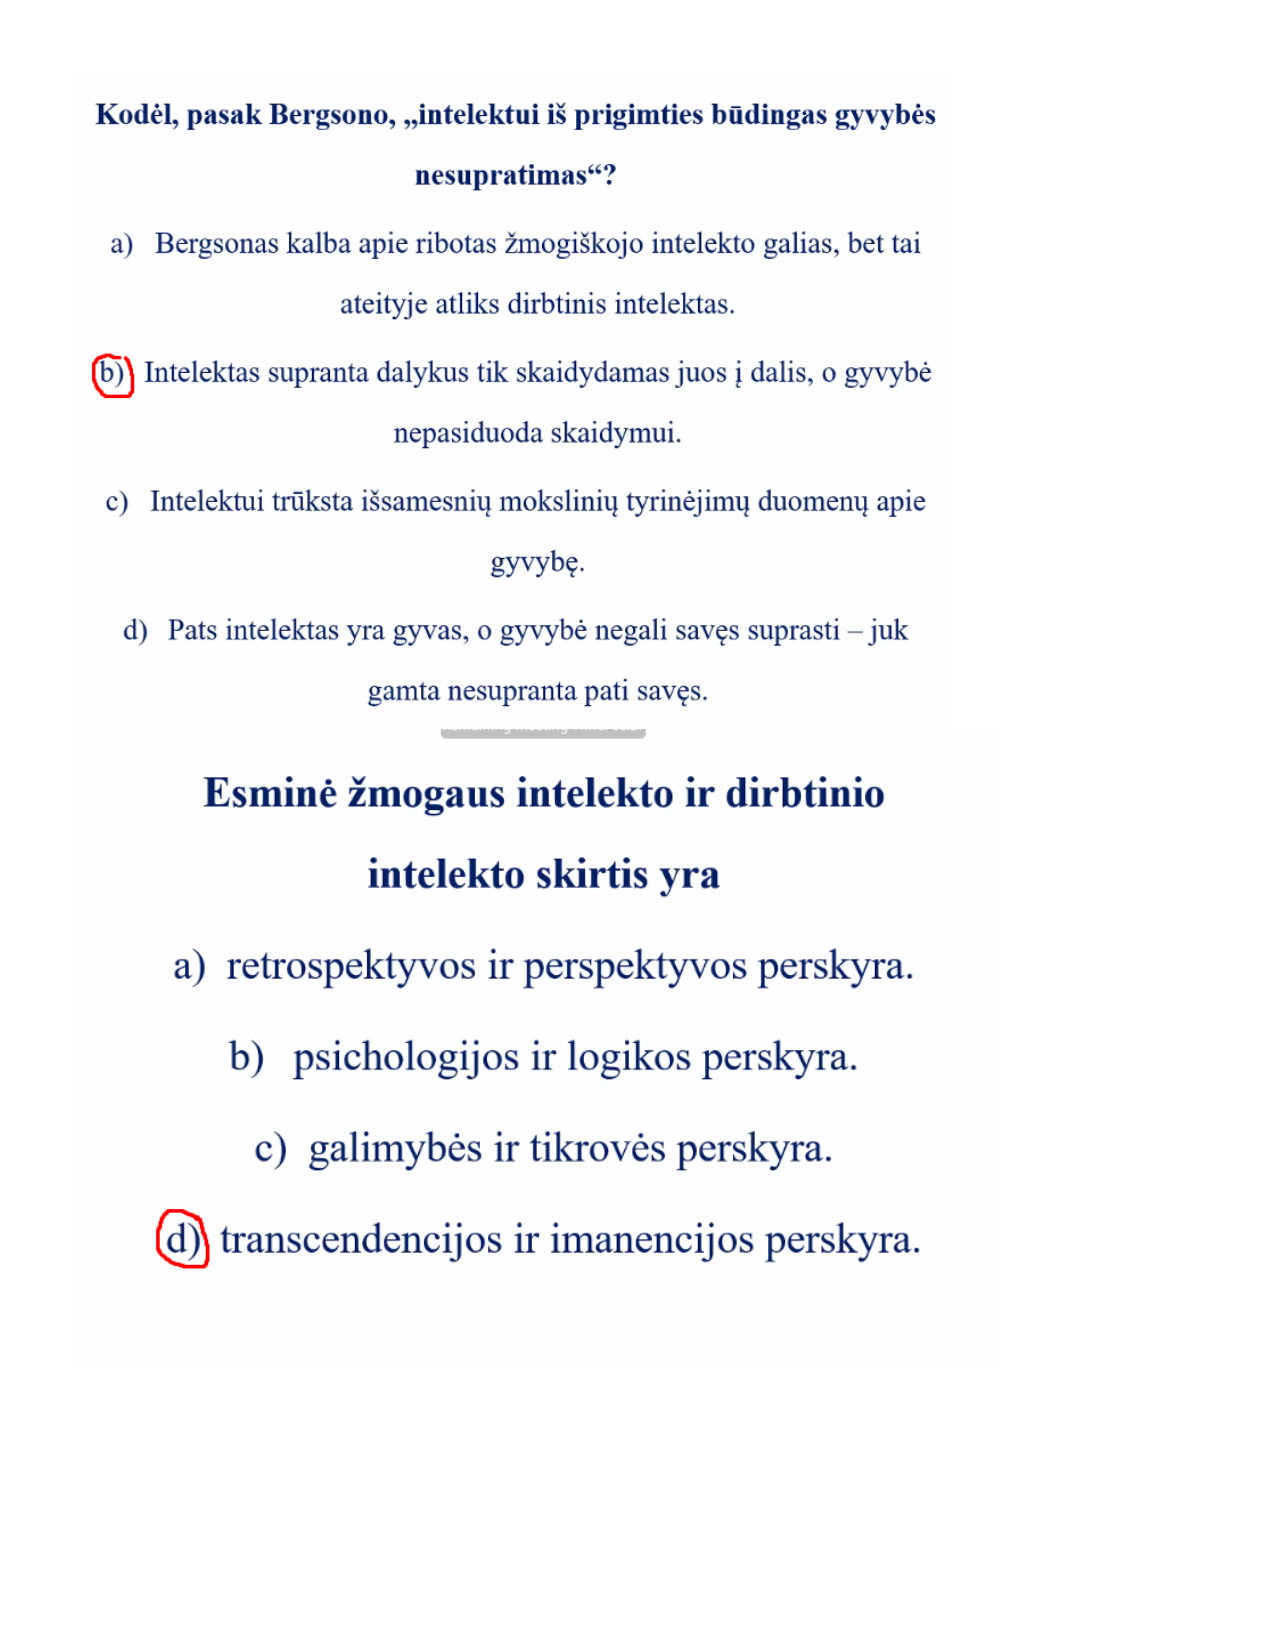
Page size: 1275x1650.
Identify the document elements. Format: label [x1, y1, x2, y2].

picture [75, 729, 1001, 1368]
picture [75, 75, 952, 728]
